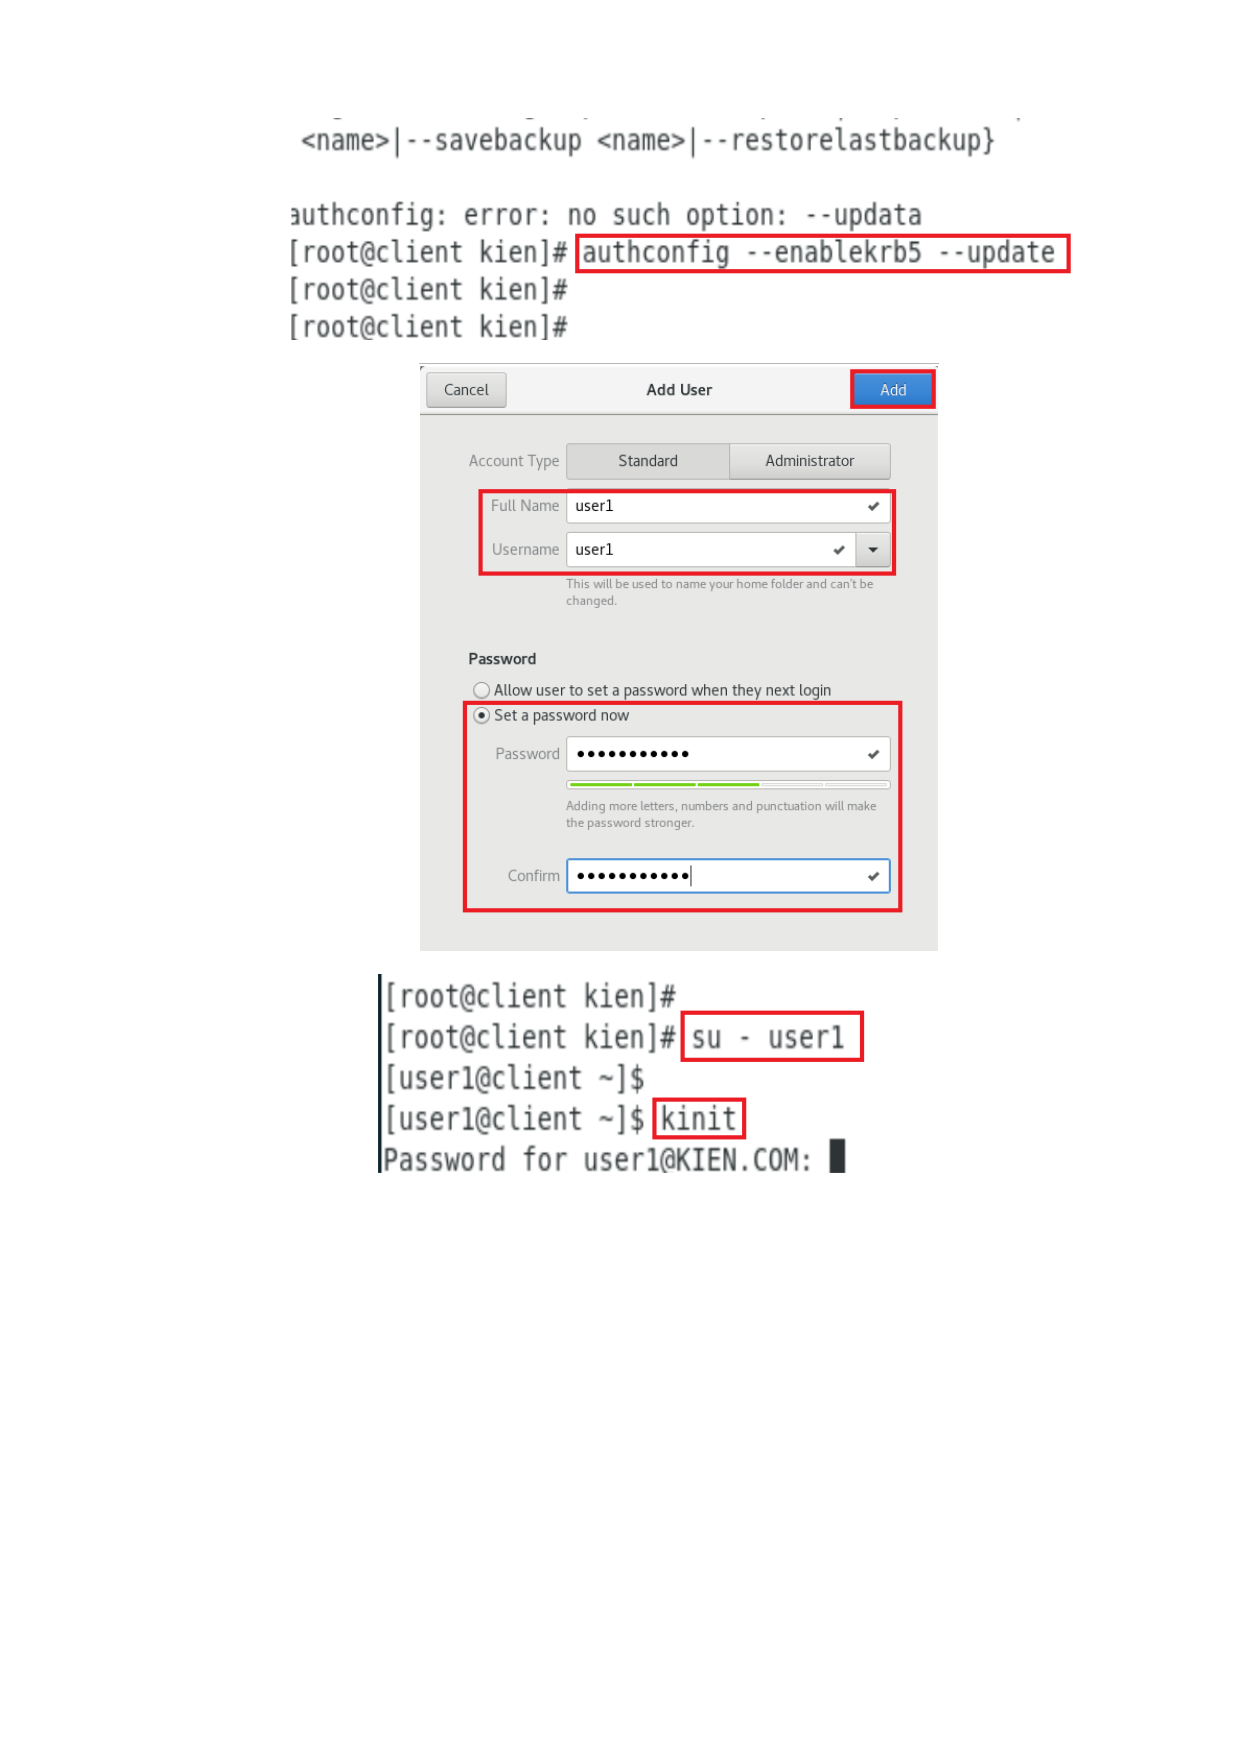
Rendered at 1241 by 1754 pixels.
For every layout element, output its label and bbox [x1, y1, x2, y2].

picture [281, 118, 1077, 340]
picture [419, 363, 939, 951]
picture [377, 974, 982, 1174]
